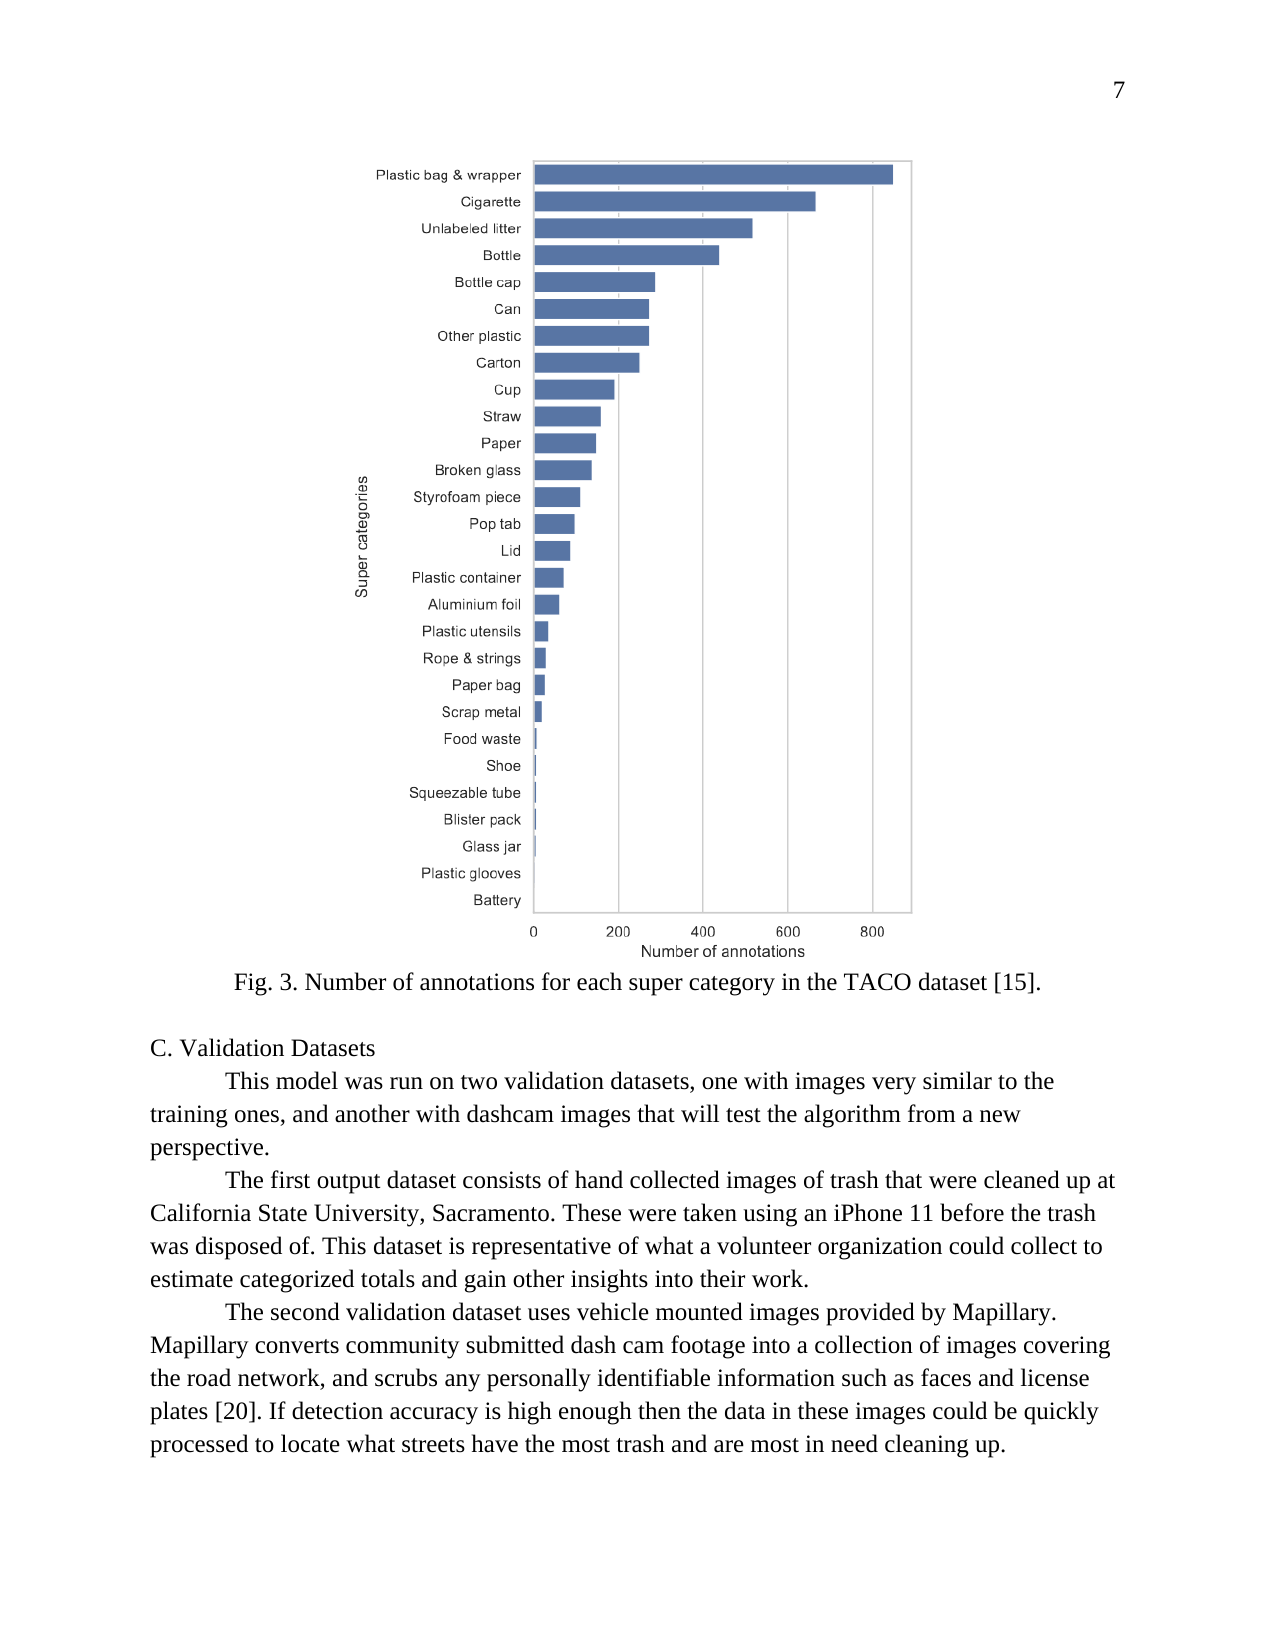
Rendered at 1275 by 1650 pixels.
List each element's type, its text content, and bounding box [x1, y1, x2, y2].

text The first output dataset consists of hand collected images of trash that were cleaned up at California State University, Sacramento. These were taken using an iPhone 11 before the trash was disposed of. This dataset is representative of what a volunteer organization could collect to estimate categorized totals and gain other insights into their work. [150, 1165, 1125, 1293]
picture [342, 150, 933, 963]
text This model was run on two validation datasets, one with images very similar to the training ones, and another with dashcam images that will test the algorithm from a new perspective. [150, 1066, 1125, 1161]
text Fig. 3. Number of annotations for each super category in the TACO dataset [15]. [150, 967, 1125, 996]
subtitle C. Validation Datasets [150, 1033, 1125, 1062]
text The second validation dataset uses vehicle mounted images provided by Mapillary. Mapillary converts community submitted dash cam footage into a collection of images covering the road network, and scrubs any personally identifiable information such as faces and license plates [20]. If detection accuracy is high enough then the data in these images could be quickly processed to locate what streets have the most trash and are most in need cleaning up. [150, 1297, 1125, 1458]
